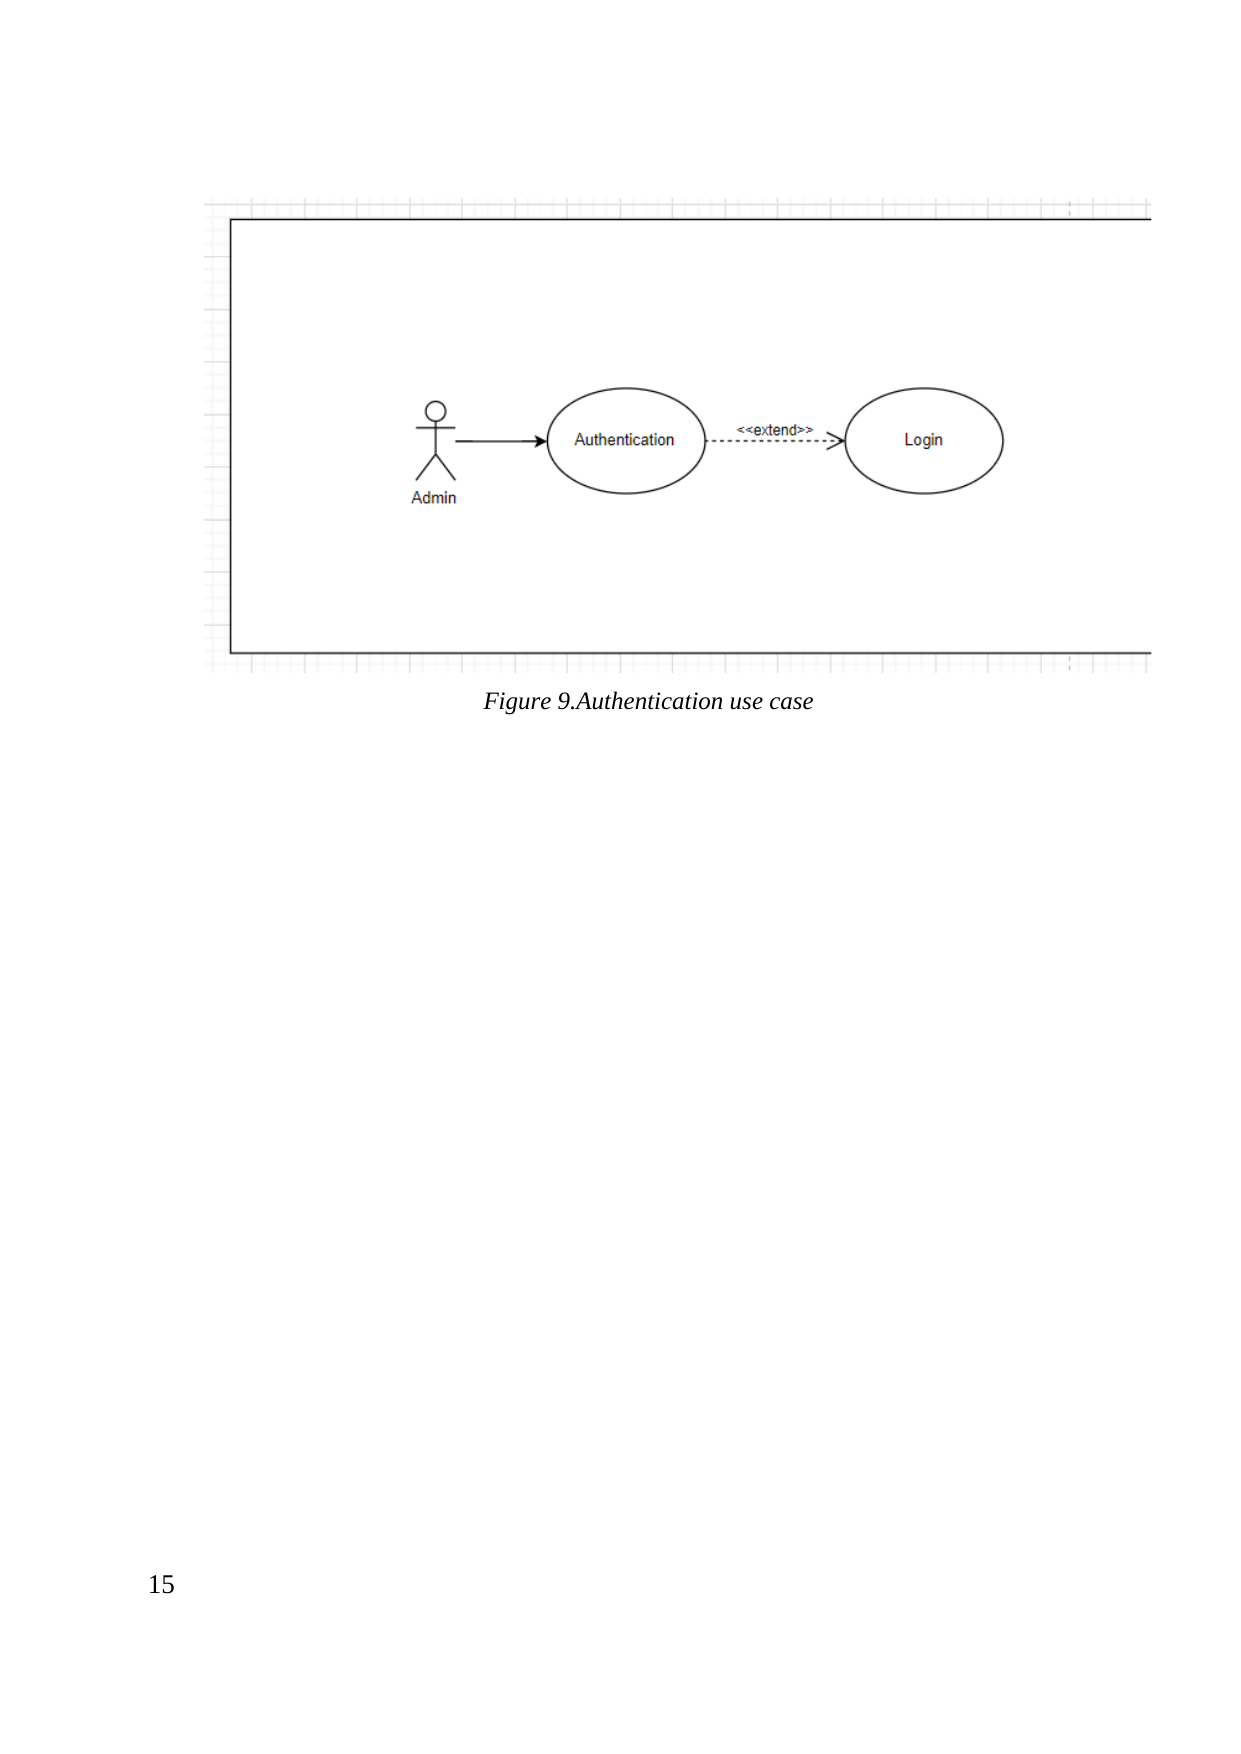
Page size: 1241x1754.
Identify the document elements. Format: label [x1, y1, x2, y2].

picture [203, 198, 1152, 673]
